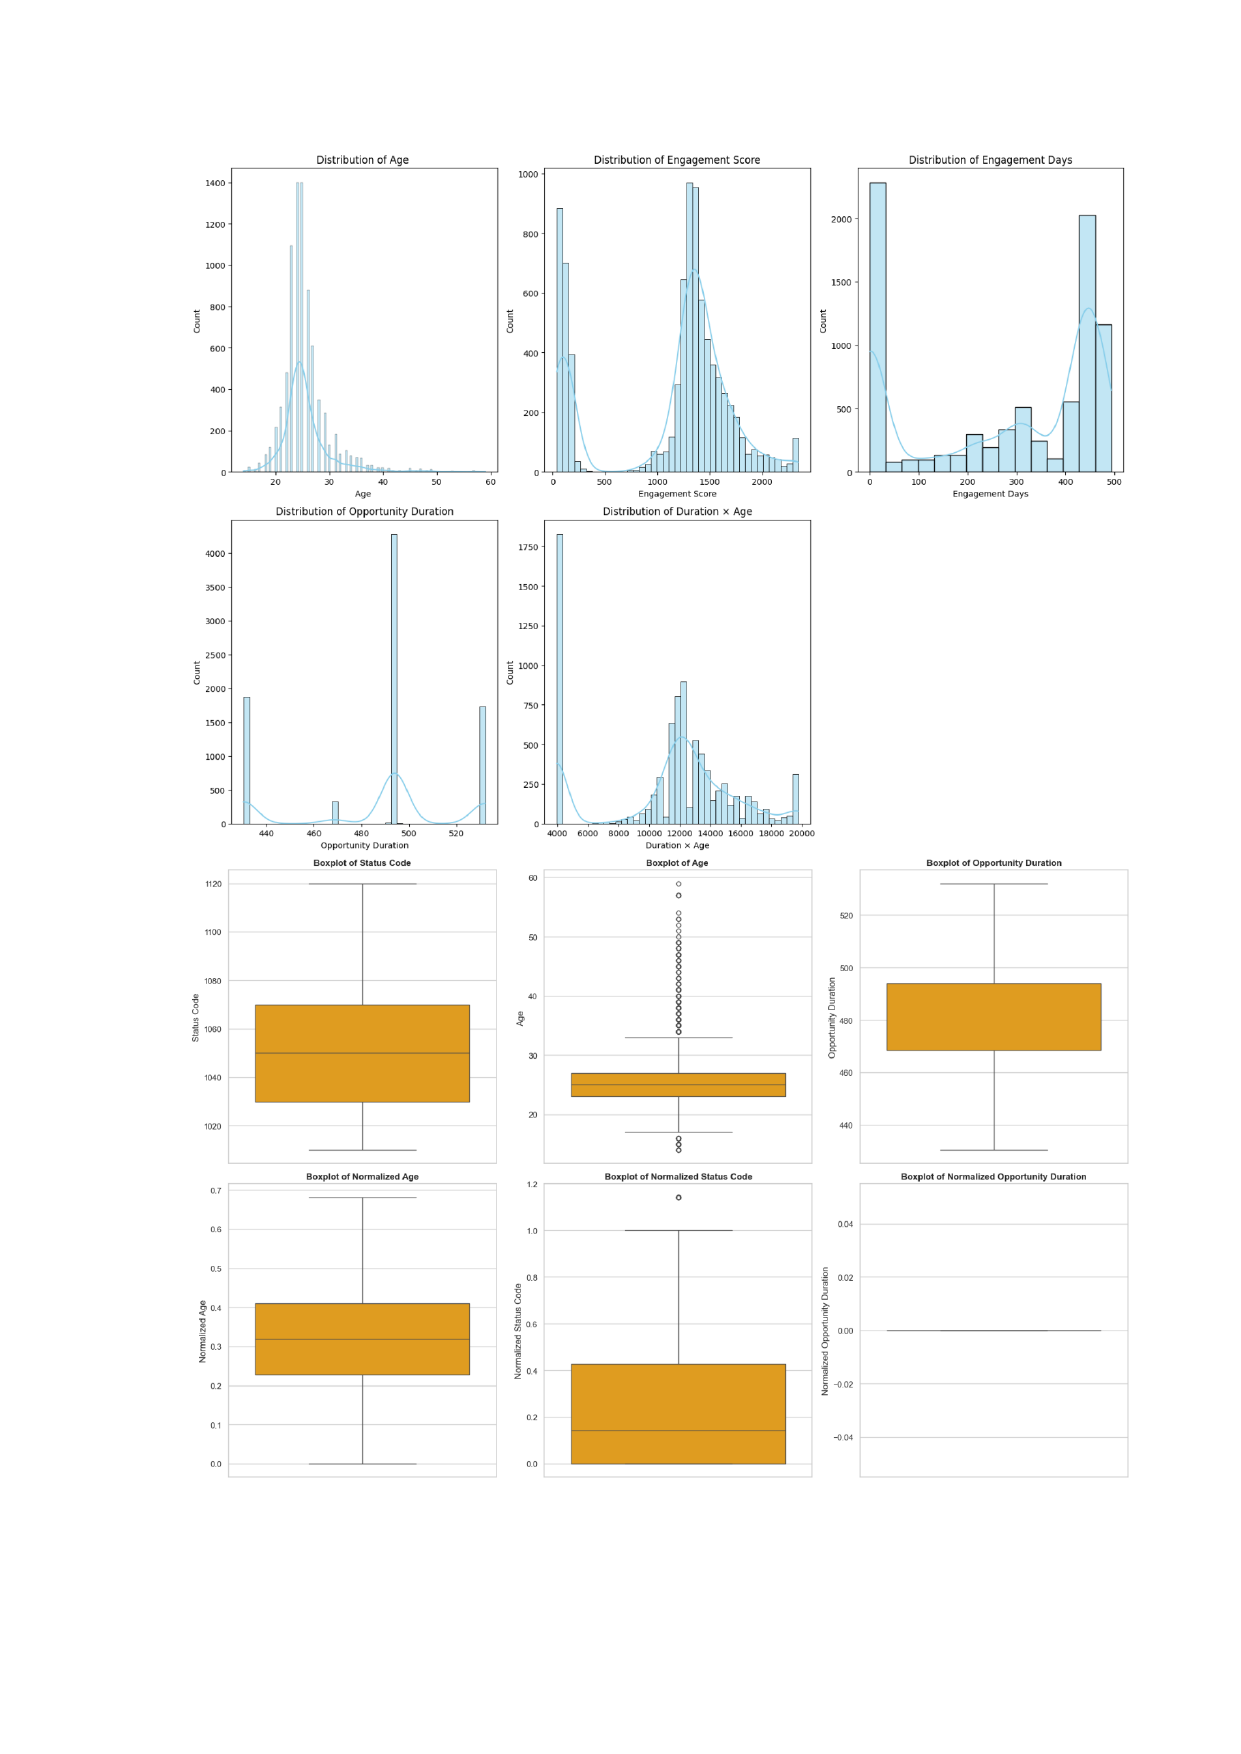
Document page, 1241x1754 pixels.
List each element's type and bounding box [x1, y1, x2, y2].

picture [187, 150, 1133, 1482]
